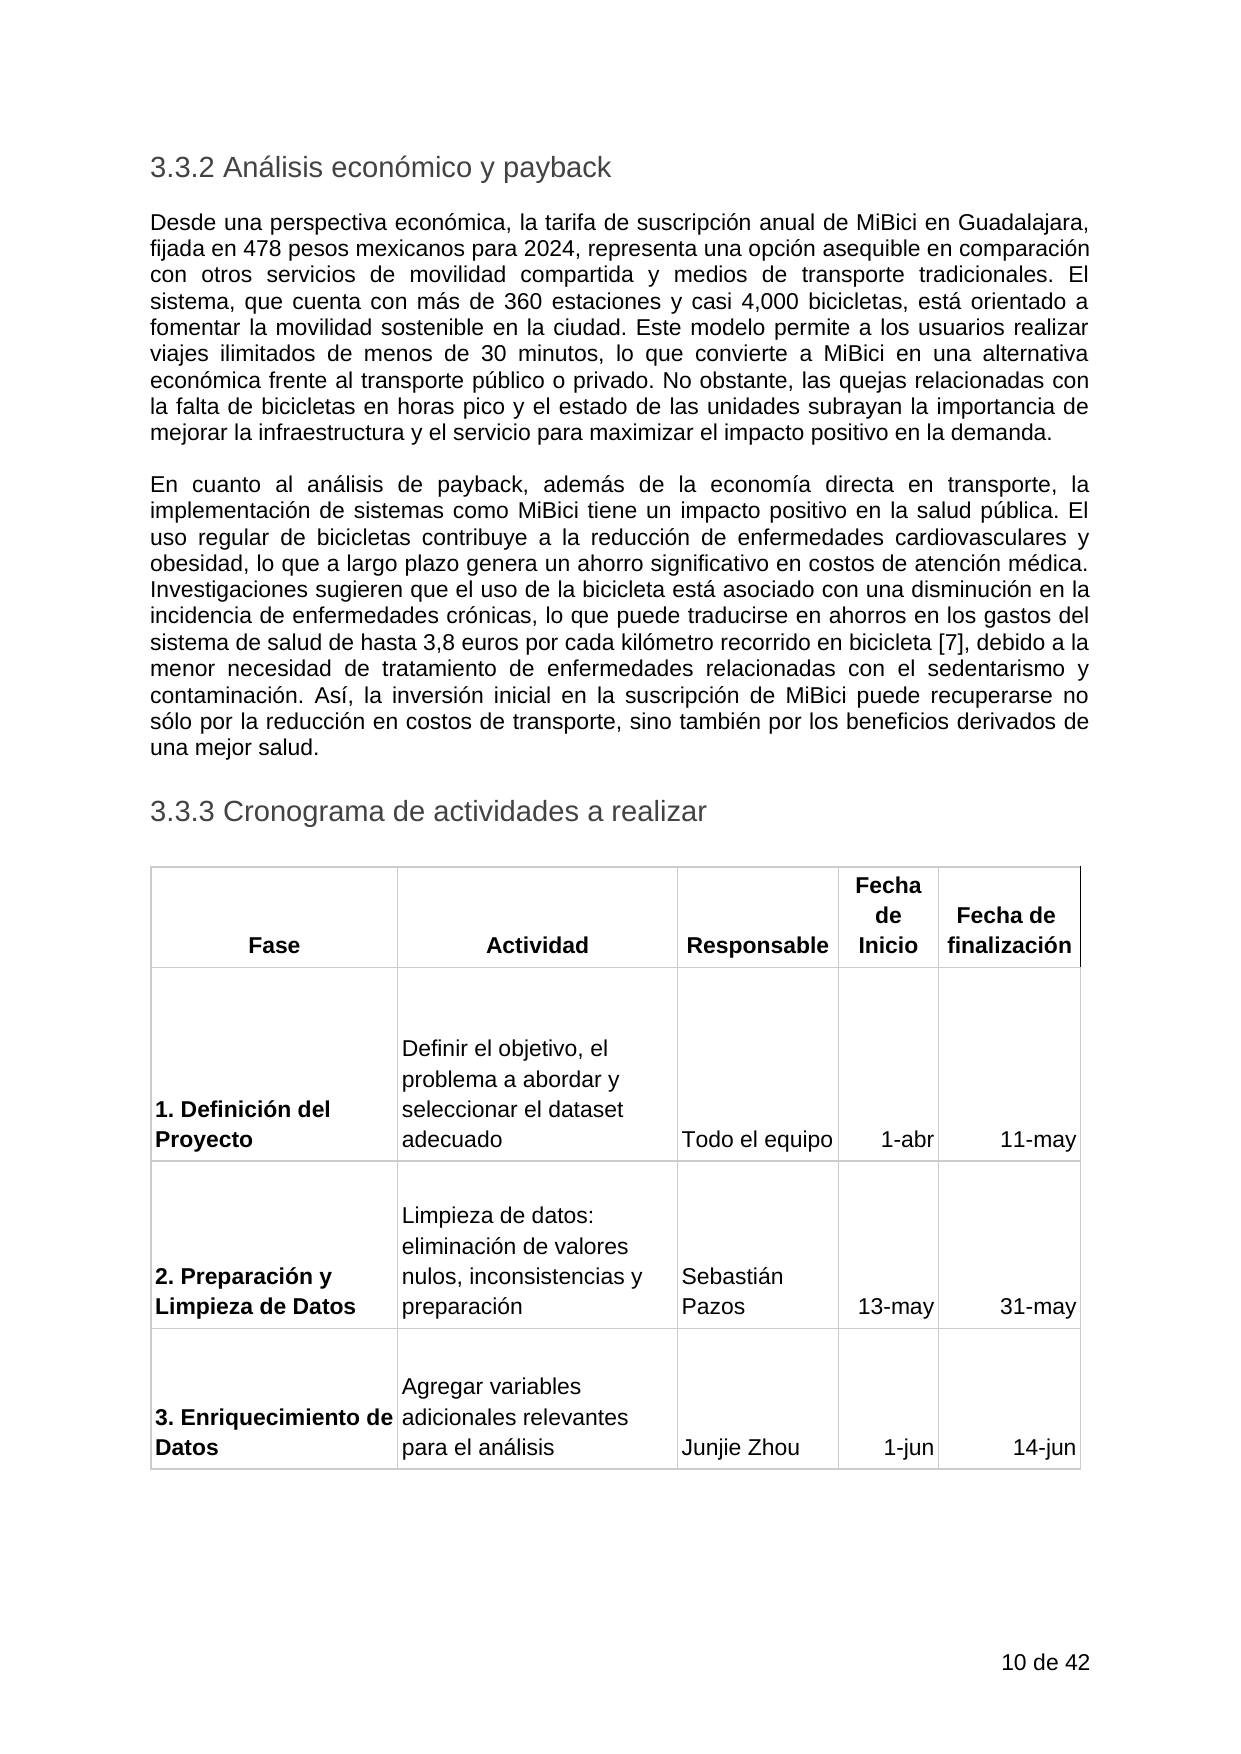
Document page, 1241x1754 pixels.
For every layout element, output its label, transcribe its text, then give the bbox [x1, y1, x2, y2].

table_cell 31-may [939, 1162, 1080, 1327]
table_header Fecha de finalización [939, 868, 1080, 967]
table_cell Definir el objetivo, el problema a abordar y seleccionar el dataset adecuado [398, 968, 677, 1160]
table_cell 1-abr [839, 968, 938, 1160]
table_cell 3. Enriquecimiento de Datos [152, 1329, 397, 1468]
table_cell 13-may [839, 1162, 938, 1327]
table_cell Todo el equipo [678, 968, 838, 1160]
table_cell 1. Definición del Proyecto [152, 968, 397, 1160]
table_header Actividad [398, 868, 677, 967]
table_cell Junjie Zhou [678, 1329, 838, 1468]
subtitle 3.3.2 Análisis económico y payback [150, 150, 1090, 183]
table_header Fecha de Inicio [839, 868, 938, 967]
table_cell 11-may [939, 968, 1080, 1160]
text En cuanto al análisis de payback, además de la economía directa en transporte, la implementación de sistemas como MiBici tiene un impacto positivo en la salud pública. El uso regular de bicicletas contribuye a la reducción de enfermedades cardiovasculares y obesidad, lo que a largo plazo genera un ahorro significativo en costos de atención médica. Investigaciones sugieren que el uso de la bicicleta está asociado con una disminución en la incidencia de enfermedades crónicas, lo que puede traducirse en ahorros en los gastos del sistema de salud de hasta 3,8 euros por cada kilómetro recorrido en bicicleta [7], debido a la menor necesidad de tratamiento de enfermedades relacionadas con el sedentarismo y contaminación. Así, la inversión inicial en la suscripción de MiBici puede recuperarse no sólo por la reducción en costos de transporte, sino también por los beneficios derivados de una mejor salud. [150, 471, 1090, 761]
table_cell 2. Preparación y Limpieza de Datos [152, 1162, 397, 1327]
table_header Fase [152, 868, 397, 967]
table_header Responsable [678, 868, 838, 967]
subtitle 3.3.3 Cronograma de actividades a realizar [150, 794, 1090, 827]
table_cell Agregar variables adicionales relevantes para el análisis [398, 1329, 677, 1468]
table_cell Limpieza de datos: eliminación de valores nulos, inconsistencias y preparación [398, 1162, 677, 1327]
table_cell 14-jun [939, 1329, 1080, 1468]
text Desde una perspectiva económica, la tarifa de suscripción anual de MiBici en Guadalajara, fijada en 478 pesos mexicanos para 2024, representa una opción asequible en comparación con otros servicios de movilidad compartida y medios de transporte tradicionales. El sistema, que cuenta con más de 360 estaciones y casi 4,000 bicicletas, está orientado a fomentar la movilidad sostenible en la ciudad. Este modelo permite a los usuarios realizar viajes ilimitados de menos de 30 minutos, lo que convierte a MiBici en una alternativa económica frente al transporte público o privado. No obstante, las quejas relacionadas con la falta de bicicletas en horas pico y el estado de las unidades subrayan la importancia de mejorar la infraestructura y el servicio para maximizar el impacto positivo en la demanda. [150, 208, 1090, 446]
table_cell 1-jun [839, 1329, 938, 1468]
table_cell Sebastián Pazos [678, 1162, 838, 1327]
